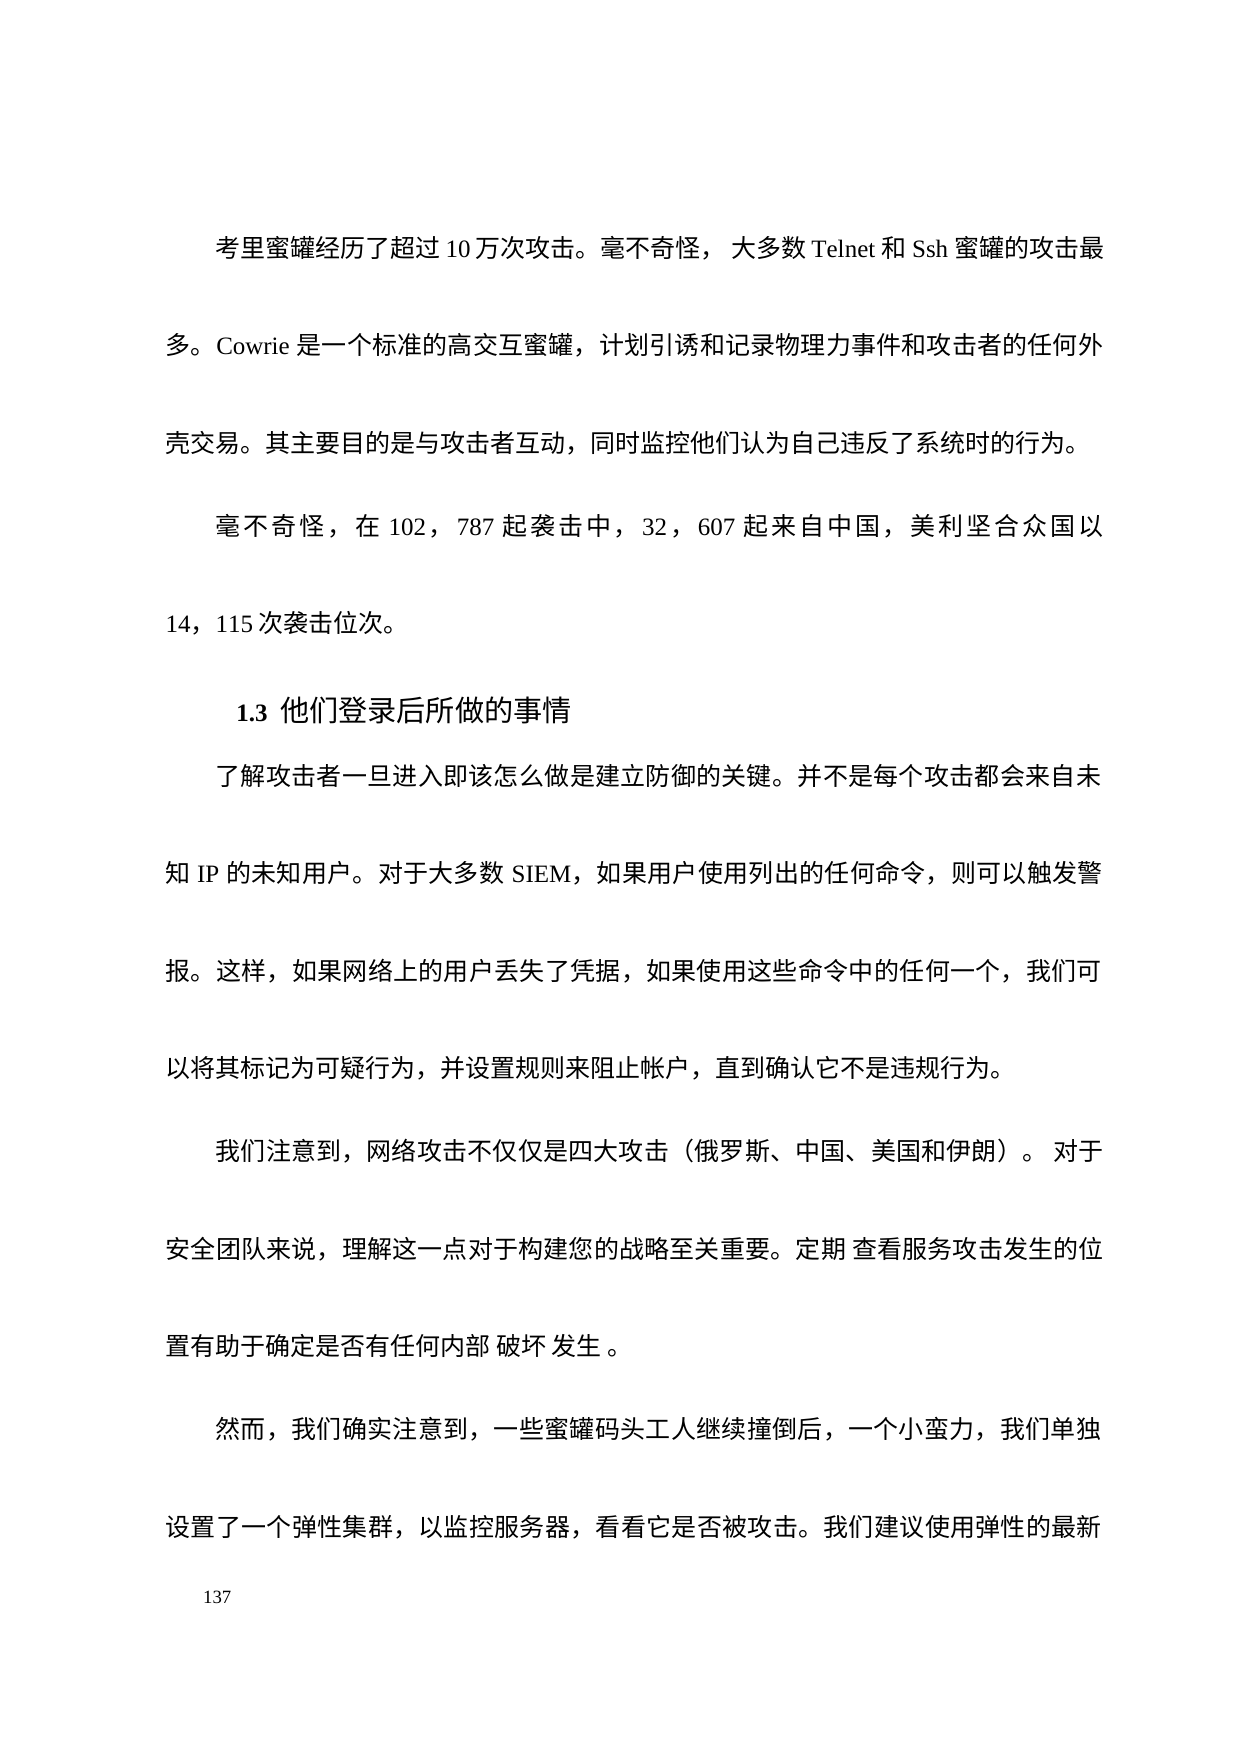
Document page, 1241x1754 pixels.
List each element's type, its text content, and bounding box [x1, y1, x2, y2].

text 了解攻击者一旦进入即该怎么做是建立防御的关键。并不是每个攻击都会来自未知 IP 的未知用户。对于大多数 SIEM，如果用户使用列出的任何命令，则可以触发警报。这样，如果网络上的用户丢失了凭据，如果使用这些命令中的任何一个，我们可以将其标记为可疑行为，并设置规则来阻止帐户，直到确认它不是违规行为。 [165, 742, 1104, 1099]
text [165, 1395, 1104, 1558]
subtitle 他们登录后所做的事情 [236, 677, 1104, 742]
text 我们注意到，网络攻击不仅仅是四大攻击（俄罗斯、中国、美国和伊朗）。 对于安全团队来说，理解这一点对于构建您的战略至关重要。定期 查看服务攻击发生的位置有助于确定是否有任何内部 破坏 发生 。 [165, 1117, 1104, 1377]
text 考里蜜罐经历了超过10万次攻击。毫不奇怪， 大多数Telnet 和 Ssh 蜜罐的攻击最多。Cowrie 是一个标准的高交互蜜罐，计划引诱和记录物理力事件和攻击者的任何外壳交易。其主要目的是与攻击者互动，同时监控他们认为自己违反了系统时的行为。 [165, 214, 1104, 474]
text 毫不奇怪，在102，787起袭击中，32，607起来自中国，美利坚合众国以14，115次袭击位次。 [165, 492, 1104, 654]
